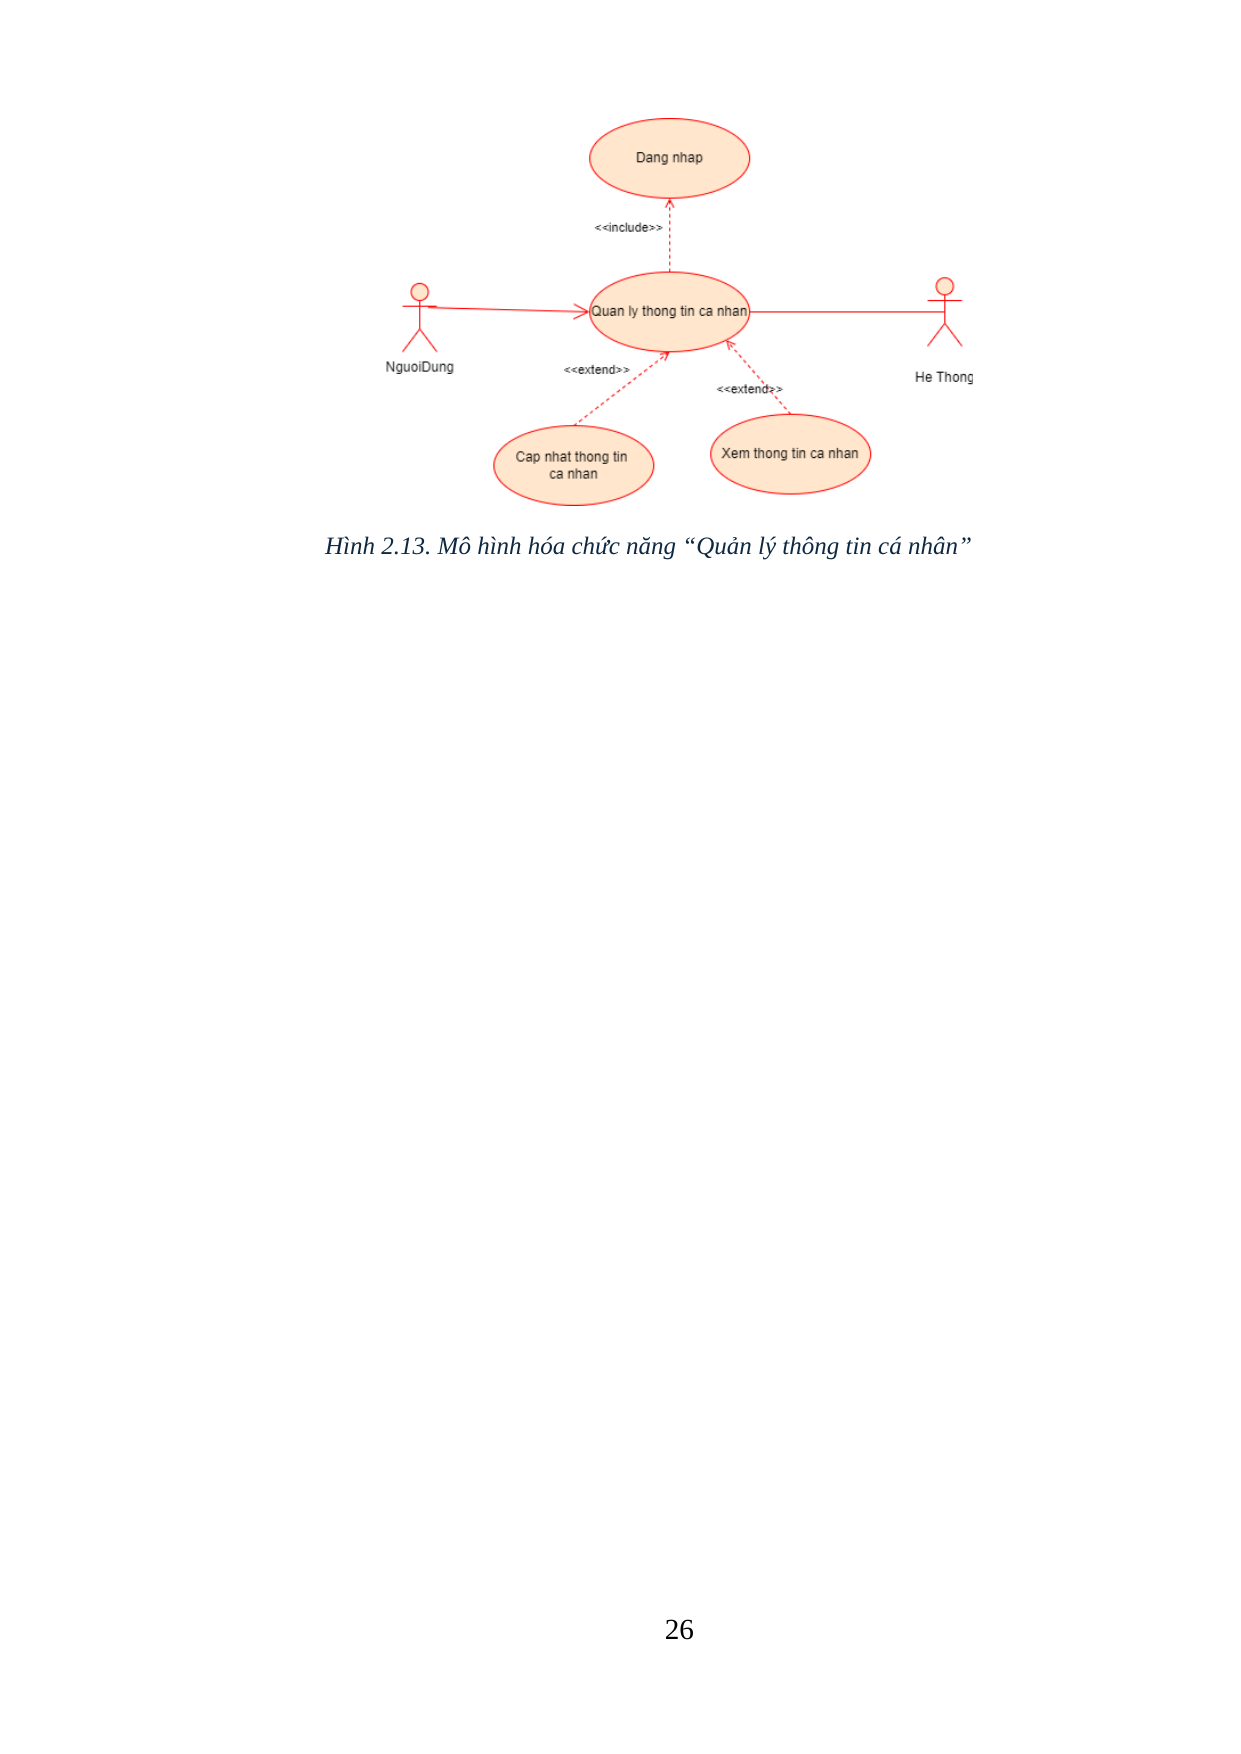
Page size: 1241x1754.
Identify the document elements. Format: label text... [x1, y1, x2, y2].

picture [385, 118, 973, 506]
